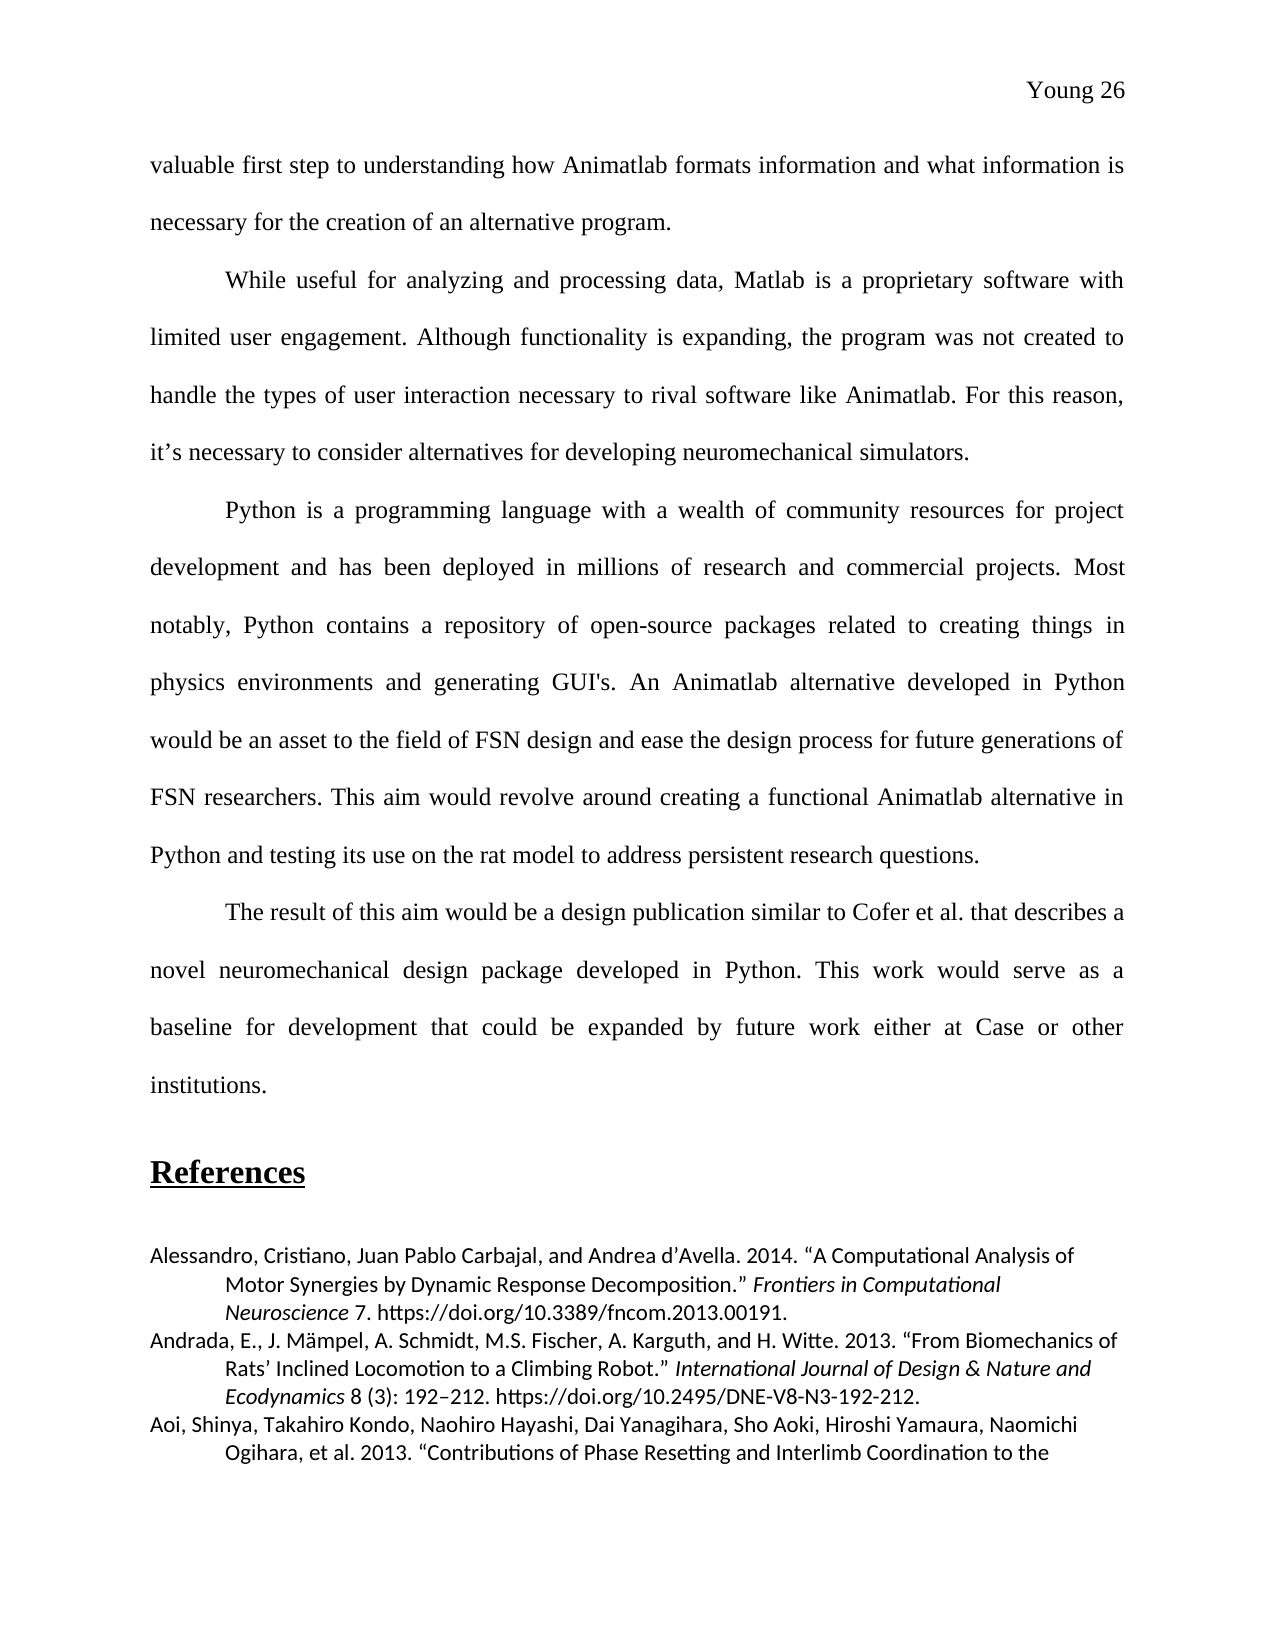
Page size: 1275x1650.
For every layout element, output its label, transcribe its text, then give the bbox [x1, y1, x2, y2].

text While useful for analyzing and processing data, Matlab is a proprietary software with limited user engagement. Although functionality is expanding, the program was not created to handle the types of user interaction necessary to rival software like Animatlab. For this reason, it’s necessary to consider alternatives for developing neuromechanical simulators. [150, 265, 1125, 466]
text Python is a programming language with a wealth of community resources for project development and has been deployed in millions of research and commercial projects. Most notably, Python contains a repository of open-source packages related to creating things in physics environments and generating GUI's. An Animatlab alternative developed in Python would be an asset to the field of FSN design and ease the design process for future generations of FSN researchers. This aim would revolve around creating a functional Animatlab alternative in Python and testing its use on the rat model to address persistent research questions. [150, 495, 1125, 869]
text The result of this aim would be a design publication similar to Cofer et al. that describes a novel neuromechanical design package developed in Python. This work would serve as a baseline for development that could be expanded by future work either at Case or other institutions. [150, 897, 1125, 1099]
subtitle References [150, 1152, 1125, 1191]
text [150, 150, 1125, 236]
text Alessandro, Cristiano, Juan Pablo Carbajal, and Andrea d’Avella. 2014. “A Computational Analysis of Motor Synergies by Dynamic Response Decomposition.” Frontiers in Computational Neuroscience 7. https://doi.org/10.3389/fncom.2013.00191. [150, 1242, 1125, 1326]
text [150, 1410, 1125, 1466]
text Andrada, E., J. Mämpel, A. Schmidt, M.S. Fischer, A. Karguth, and H. Witte. 2013. “From Biomechanics of Rats’ Inclined Locomotion to a Climbing Robot.” International Journal of Design & Nature and Ecodynamics 8 (3): 192–212. https://doi.org/10.2495/DNE-V8-N3-192-212. [150, 1326, 1125, 1410]
